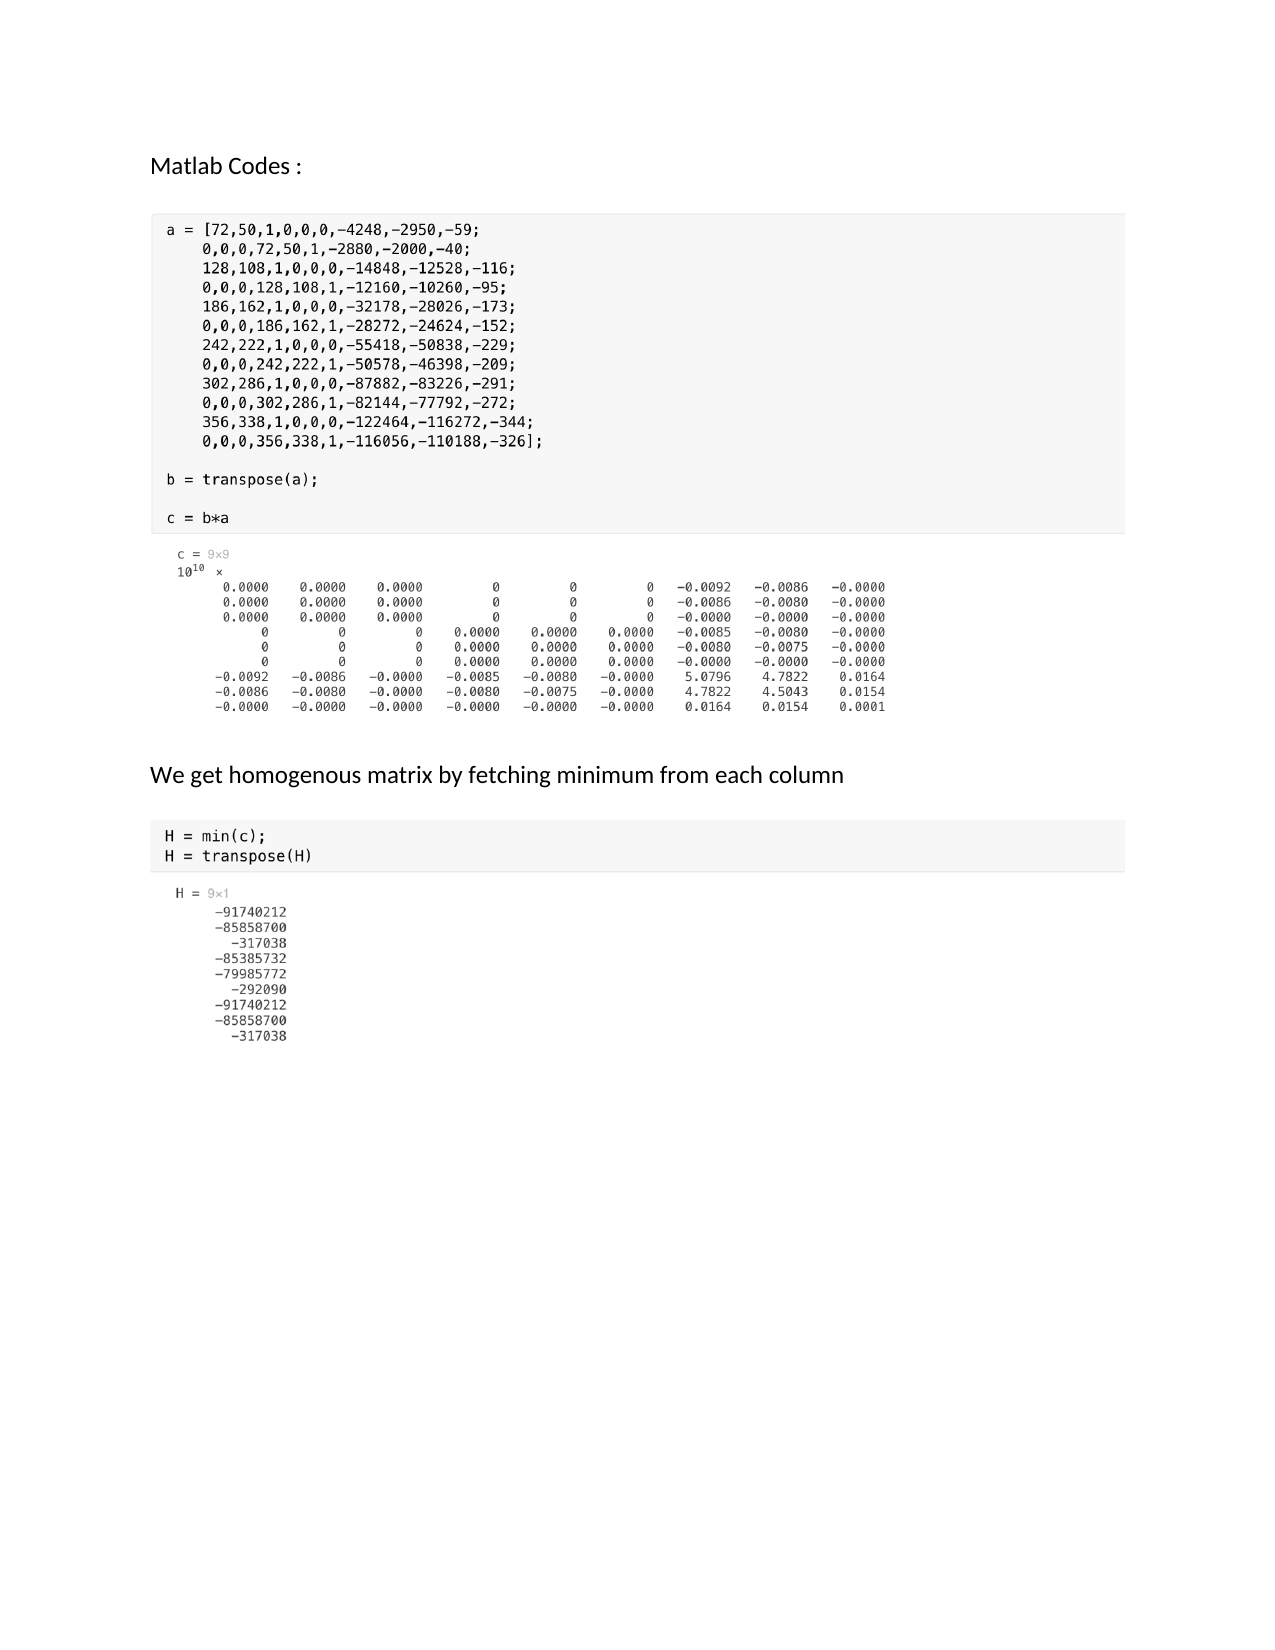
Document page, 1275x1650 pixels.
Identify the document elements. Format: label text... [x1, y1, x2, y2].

text We get homogenous matrix by fetching minimum from each column [150, 759, 1125, 790]
picture [150, 820, 1125, 1048]
text Matlab Codes : [150, 150, 1125, 181]
picture [150, 211, 1125, 729]
